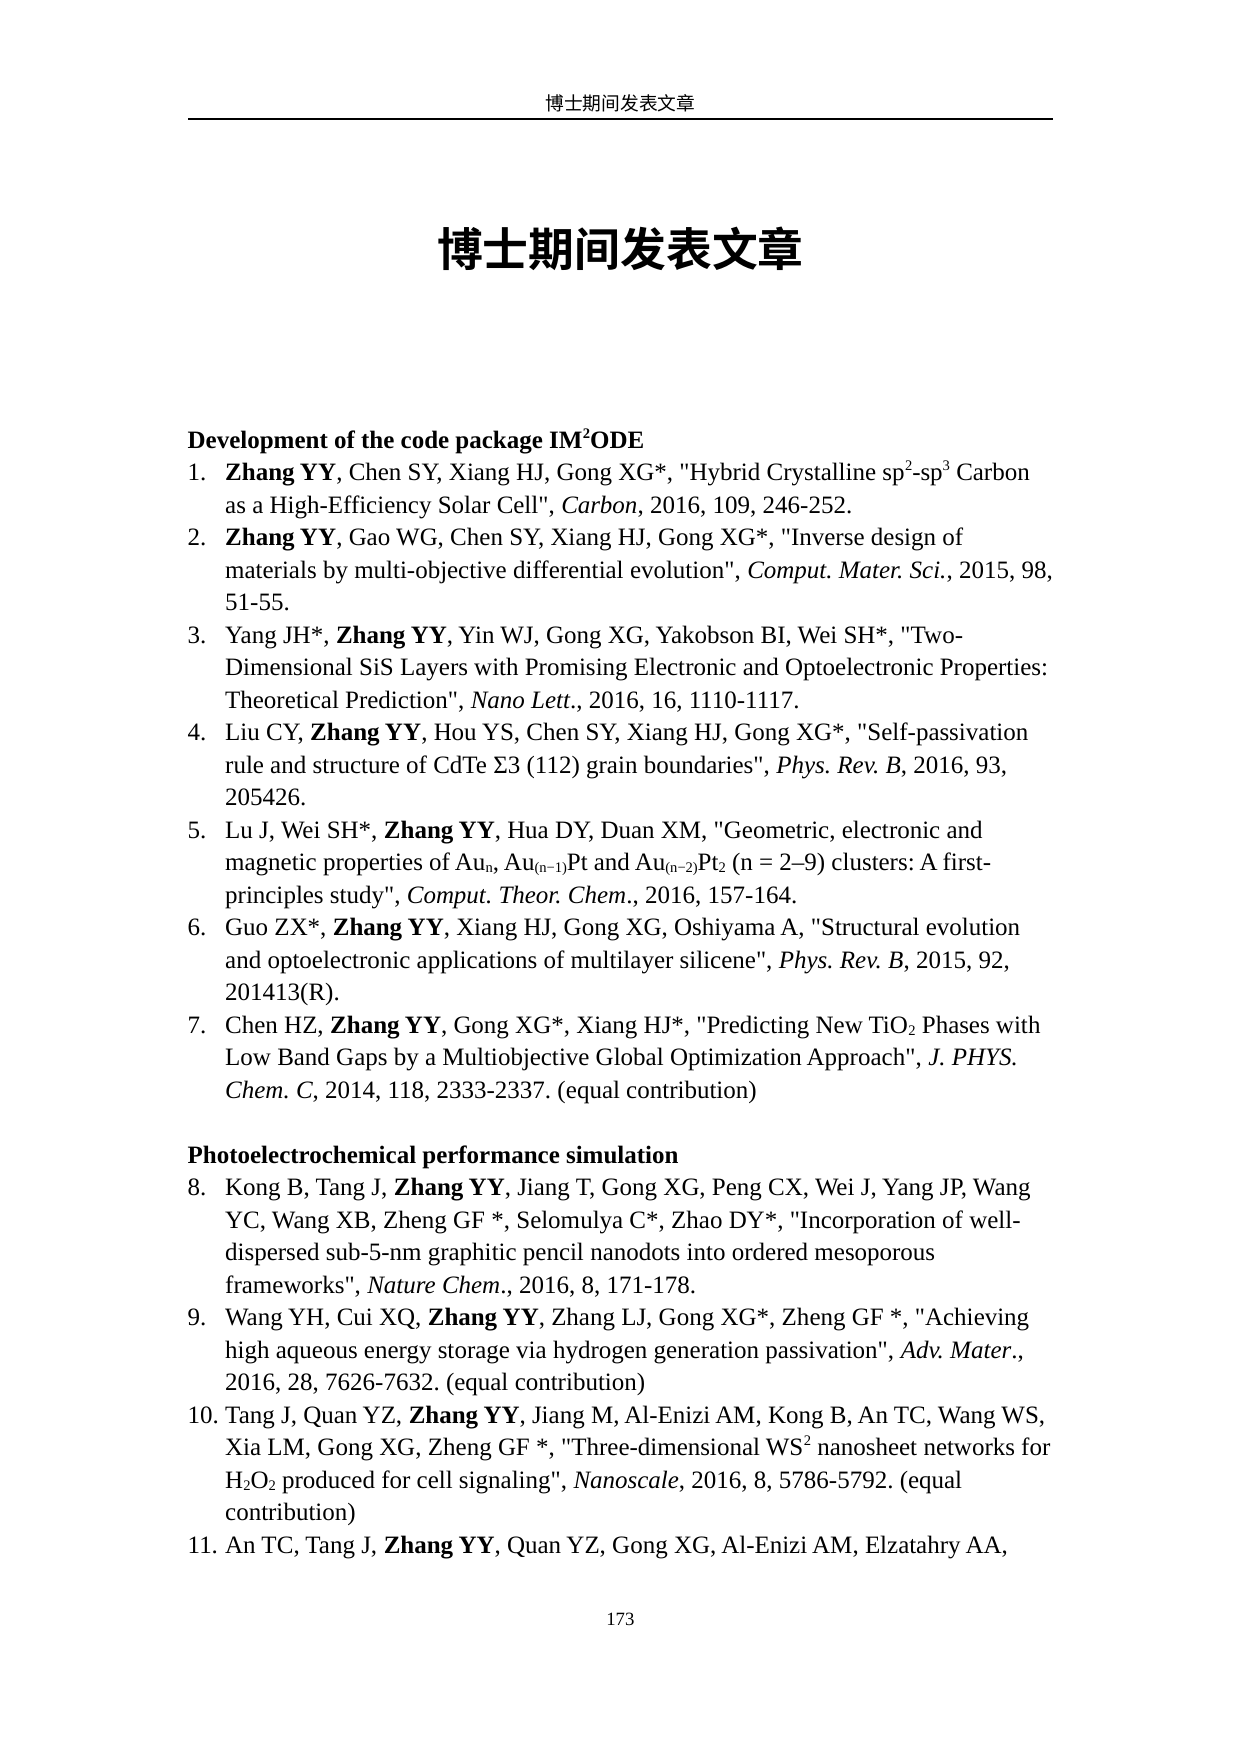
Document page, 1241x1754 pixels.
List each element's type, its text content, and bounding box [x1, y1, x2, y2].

list Guo ZX*, Zhang YY, Xiang HJ, Gong XG, Oshiyama A, "Structural evolution and optoelectronic applications of multilayer silicene", Phys. Rev. B, 2015, 92, 201413(R). [187, 910, 1053, 1008]
list Yang JH*, Zhang YY, Yin WJ, Gong XG, Yakobson BI, Wei SH*, "Two-Dimensional SiS Layers with Promising Electronic and Optoelectronic Properties: Theoretical Prediction", Nano Lett., 2016, 16, 1110-1117. [187, 618, 1053, 715]
list Kong B, Tang J, Zhang YY, Jiang T, Gong XG, Peng CX, Wei J, Yang JP, Wang YC, Wang XB, Zheng GF *, Selomulya C*, Zhao DY*, "Incorporation of well-dispersed sub-5-nm graphitic pencil nanodots into ordered mesoporous frameworks", Nature Chem., 2016, 8, 171-178. [187, 1170, 1053, 1300]
subtitle 博士期间发表文章 [187, 197, 1053, 295]
text Photoelectrochemical performance simulation [187, 1138, 1053, 1170]
list Lu J, Wei SH*, Zhang YY, Hua DY, Duan XM, "Geometric, electronic and magnetic properties of Aun, Au(n−1)Pt and Au(n−2)Pt2 (n = 2–9) clusters: A first-principles study", Comput. Theor. Chem., 2016, 157-164. [187, 813, 1053, 910]
list Wang YH, Cui XQ, Zhang YY, Zhang LJ, Gong XG*, Zheng GF *, "Achieving high aqueous energy storage via hydrogen generation passivation", Adv. Mater., 2016, 28, 7626-7632. (equal contribution) [187, 1300, 1053, 1398]
list Chen HZ, Zhang YY, Gong XG*, Xiang HJ*, "Predicting New TiO2 Phases with Low Band Gaps by a Multiobjective Global Optimization Approach", J. PHYS. Chem. C, 2014, 118, 2333-2337. (equal contribution) [187, 1008, 1053, 1105]
list Zhang YY, Gao WG, Chen SY, Xiang HJ, Gong XG*, "Inverse design of materials by multi-objective differential evolution", Comput. Mater. Sci., 2015, 98, 51-55. [187, 520, 1053, 618]
list Zhang YY, Chen SY, Xiang HJ, Gong XG*, "Hybrid Crystalline sp2-sp3 Carbon as a High-Efficiency Solar Cell", Carbon, 2016, 109, 246-252. [187, 455, 1053, 520]
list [187, 1528, 1053, 1560]
text Development of the code package IM2ODE [187, 423, 1053, 455]
list Tang J, Quan YZ, Zhang YY, Jiang M, Al-Enizi AM, Kong B, An TC, Wang WS, Xia LM, Gong XG, Zheng GF *, "Three-dimensional WS2 nanosheet networks for H2O2 produced for cell signaling", Nanoscale, 2016, 8, 5786-5792. (equal contribution) [187, 1398, 1053, 1528]
list Liu CY, Zhang YY, Hou YS, Chen SY, Xiang HJ, Gong XG*, "Self-passivation rule and structure of CdTe Σ3 (112) grain boundaries", Phys. Rev. B, 2016, 93, 205426. [187, 715, 1053, 813]
